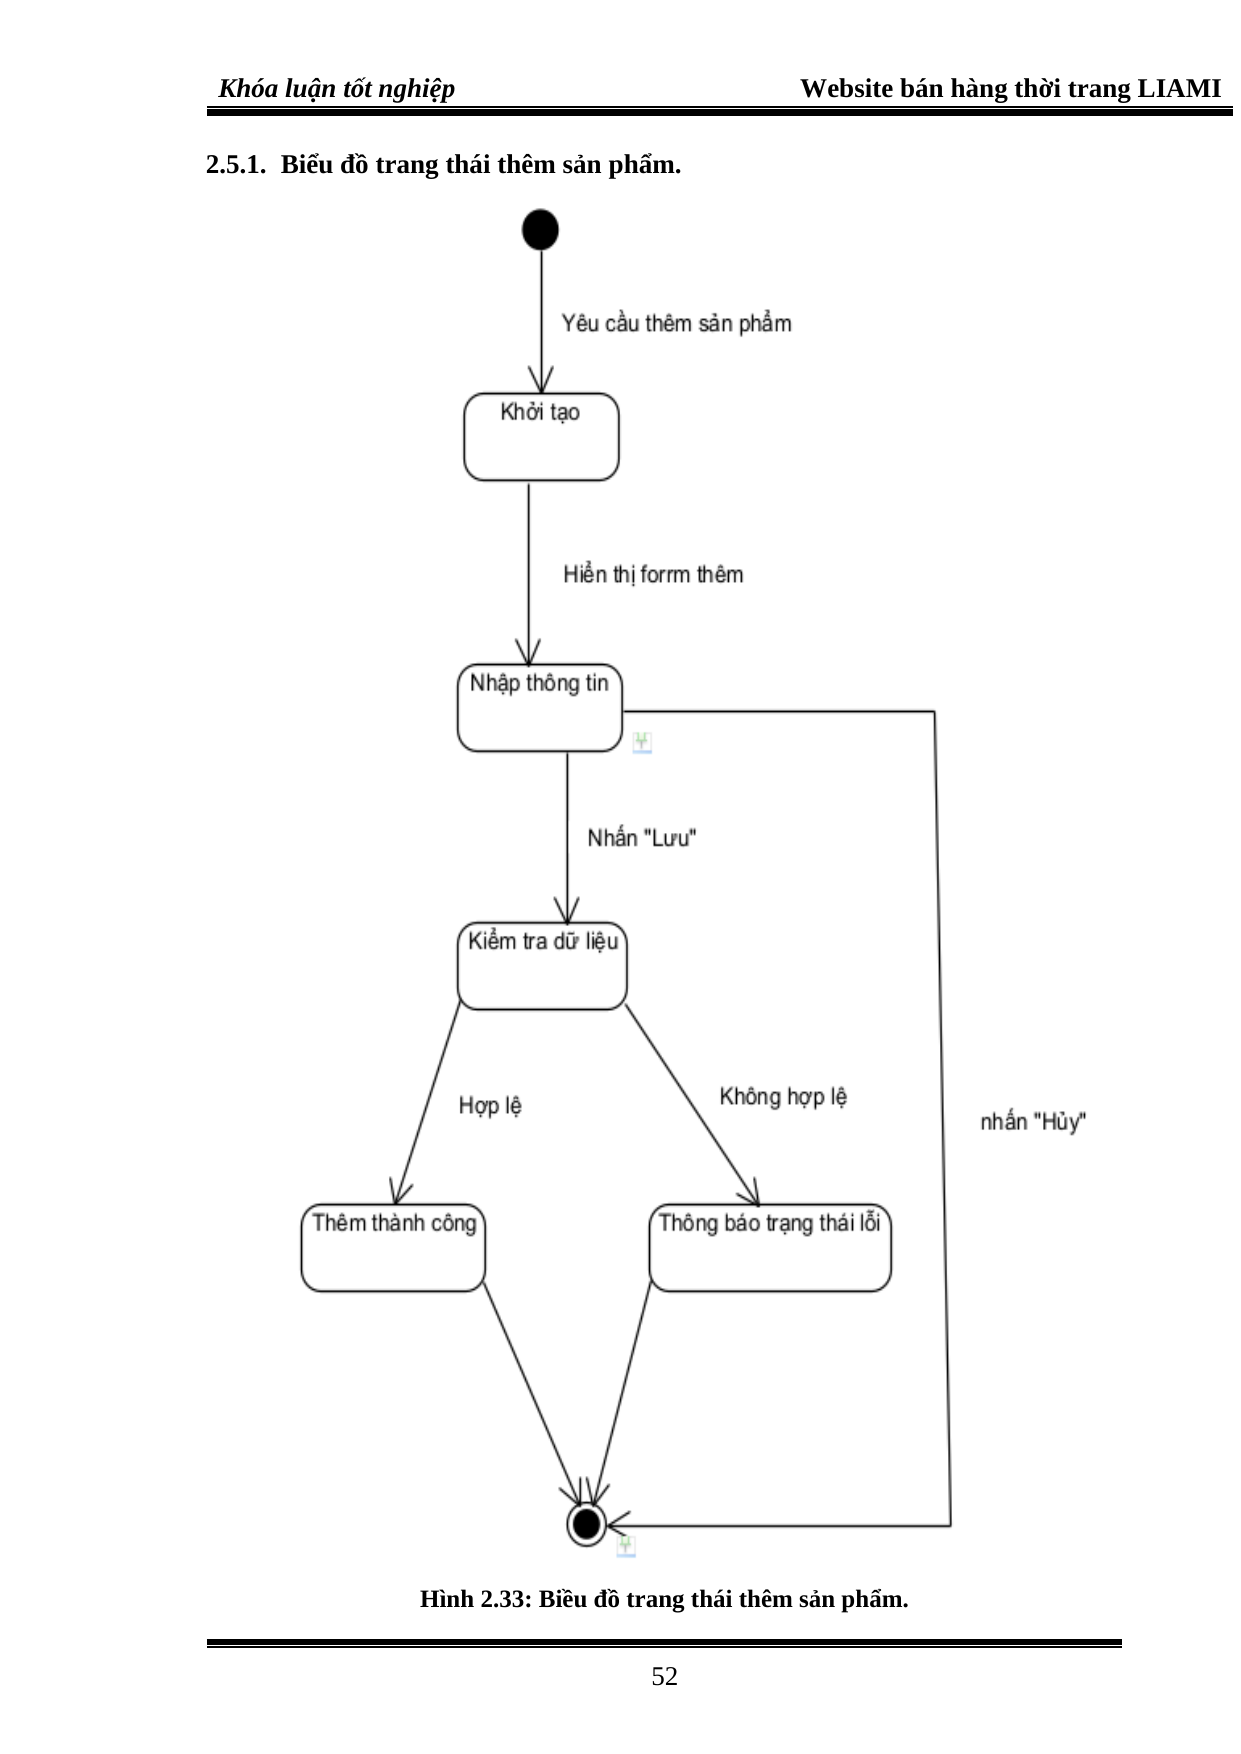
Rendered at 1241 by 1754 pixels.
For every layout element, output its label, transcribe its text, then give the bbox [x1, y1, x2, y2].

picture [206, 198, 1113, 1578]
text Hình 2.33: Biều đồ trang thái thêm sản phẩm. [207, 1584, 1122, 1613]
list Biểu đồ trang thái thêm sản phẩm. [206, 148, 1122, 179]
